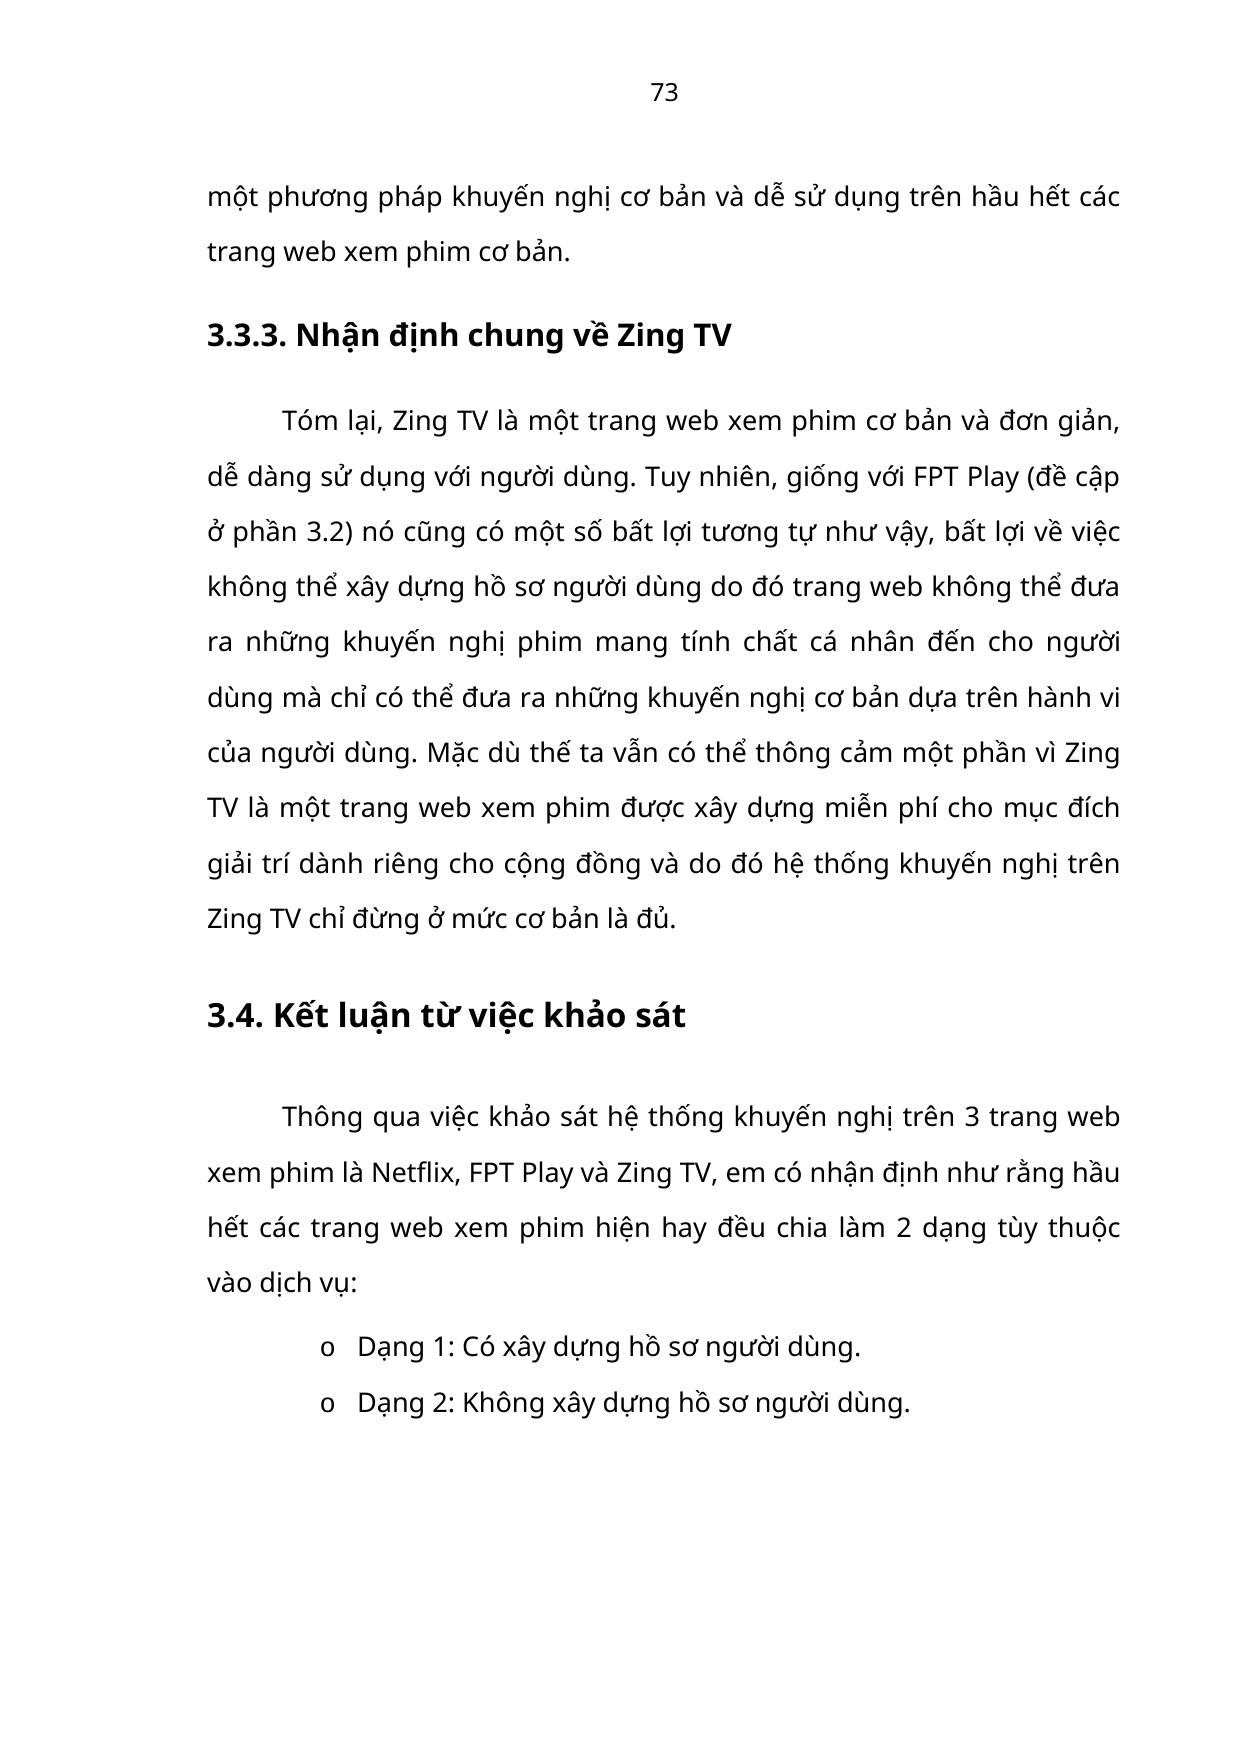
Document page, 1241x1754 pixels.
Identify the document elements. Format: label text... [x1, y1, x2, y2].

subtitle 3.4. Kết luận từ việc khảo sát [207, 992, 1122, 1038]
text Thông qua việc khảo sát hệ thống khuyến nghị trên 3 trang web xem phim là Netflix, FPT Play và Zing TV, em có nhận định như rằng hầu hết các trang web xem phim hiện hay đều chia làm 2 dạng tùy thuộc vào dịch vụ: [207, 1098, 1122, 1301]
list Dạng 2: Không xây dựng hồ sơ người dùng. [319, 1383, 1122, 1420]
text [207, 177, 1122, 269]
list Dạng 1: Có xây dựng hồ sơ người dùng. [319, 1327, 1122, 1364]
text Tóm lại, Zing TV là một trang web xem phim cơ bản và đơn giản, dễ dàng sử dụng với người dùng. Tuy nhiên, giống với FPT Play (đề cập ở phần 3.2) nó cũng có một số bất lợi tương tự như vậy, bất lợi về việc không thể xây dựng hồ sơ người dùng do đó trang web không thể đưa ra những khuyến nghị phim mang tính chất cá nhân đến cho người dùng mà chỉ có thể đưa ra những khuyến nghị cơ bản dựa trên hành vi của người dùng. Mặc dù thế ta vẫn có thể thông cảm một phần vì Zing TV là một trang web xem phim được xây dựng miễn phí cho mục đích giải trí dành riêng cho cộng đồng và do đó hệ thống khuyến nghị trên Zing TV chỉ đừng ở mức cơ bản là đủ. [207, 402, 1122, 936]
subtitle 3.3.3. Nhận định chung về Zing TV [207, 313, 1122, 355]
